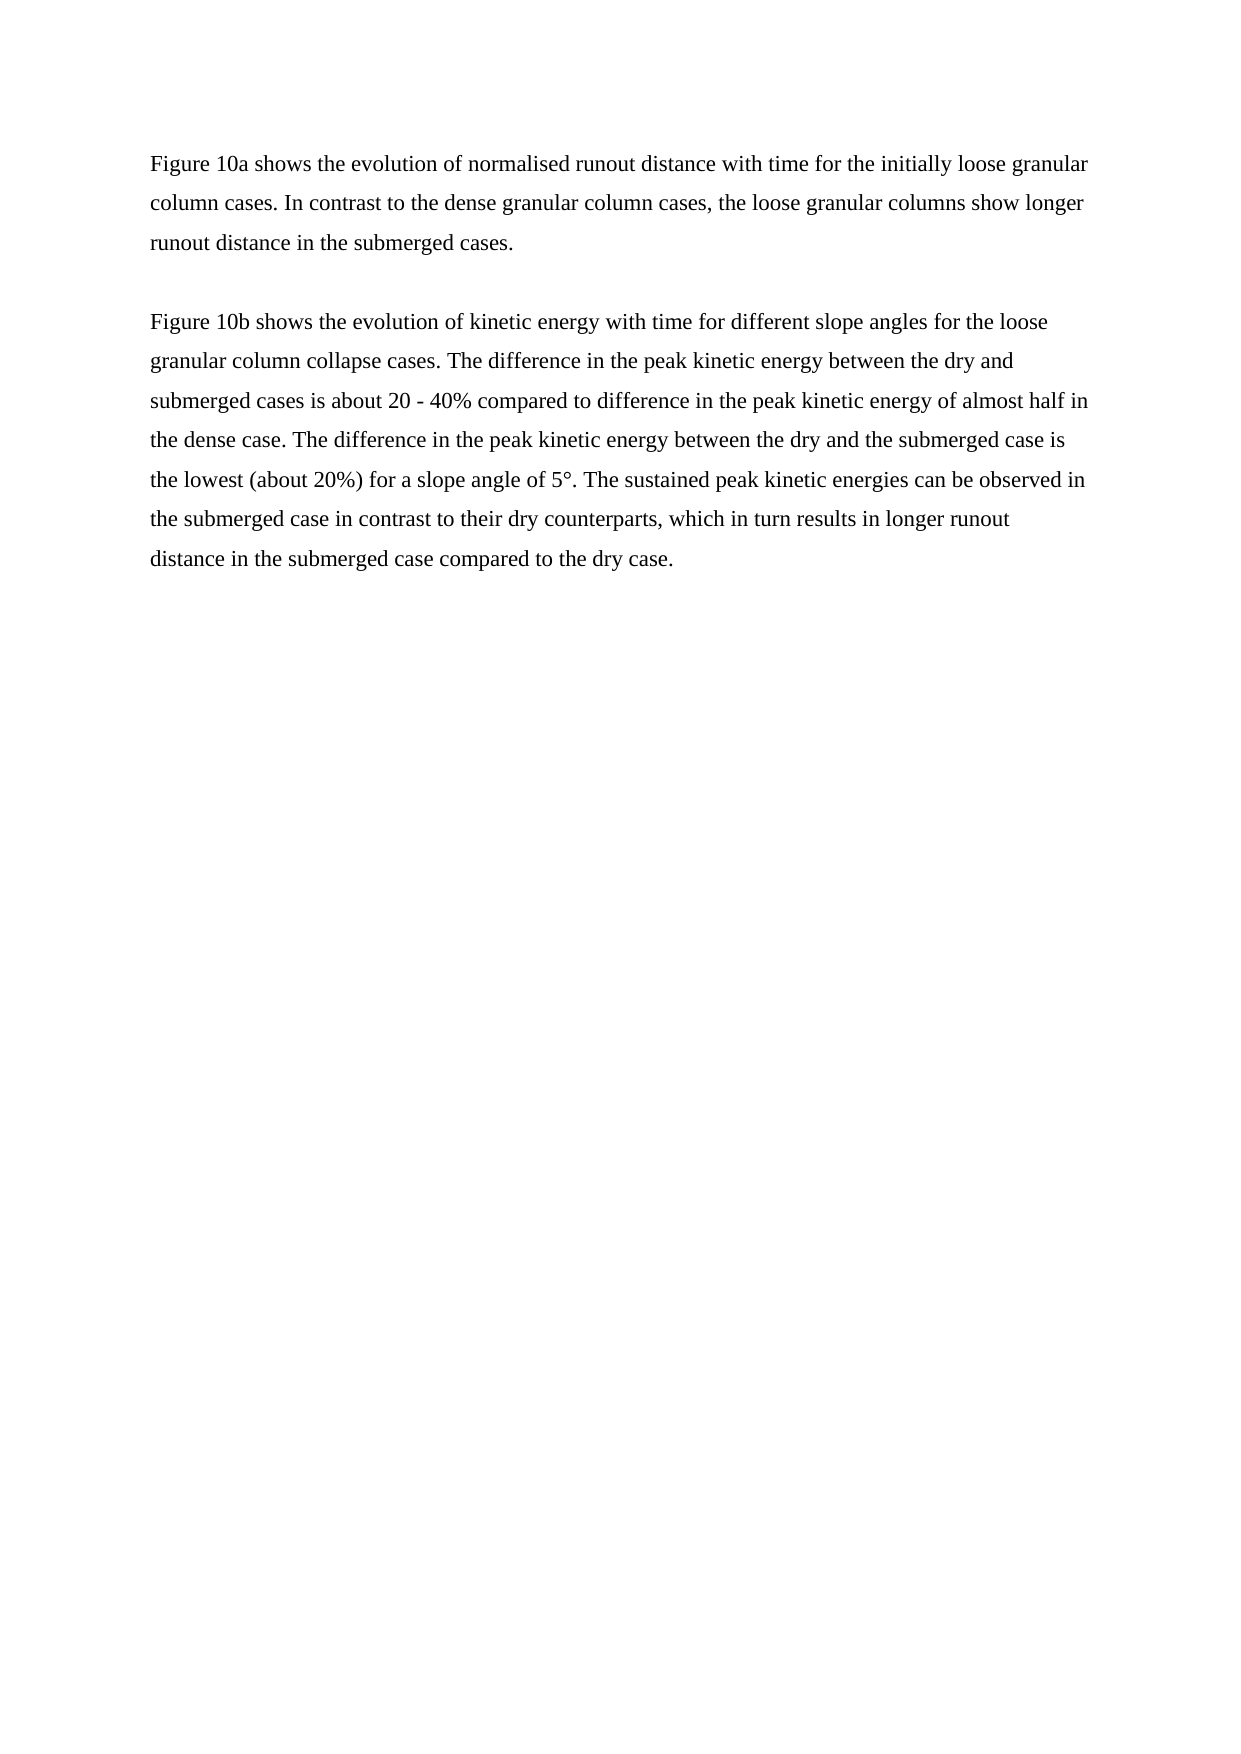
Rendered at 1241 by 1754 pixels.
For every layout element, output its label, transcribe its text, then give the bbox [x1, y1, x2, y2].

text Figure 10b shows the evolution of kinetic energy with time for different slope angles for the loose granular column collapse cases. The difference in the peak kinetic energy between the dry and submerged cases is about 20 - 40% compared to difference in the peak kinetic energy of almost half in the dense case. The difference in the peak kinetic energy between the dry and the submerged case is the lowest (about 20%) for a slope angle of 5°. The sustained peak kinetic energies can be observed in the submerged case in contrast to their dry counterparts, which in turn results in longer runout distance in the submerged case compared to the dry case. [150, 308, 1090, 571]
text Figure 10a shows the evolution of normalised runout distance with time for the initially loose granular column cases. In contrast to the dense granular column cases, the loose granular columns show longer runout distance in the submerged cases. [150, 150, 1090, 255]
